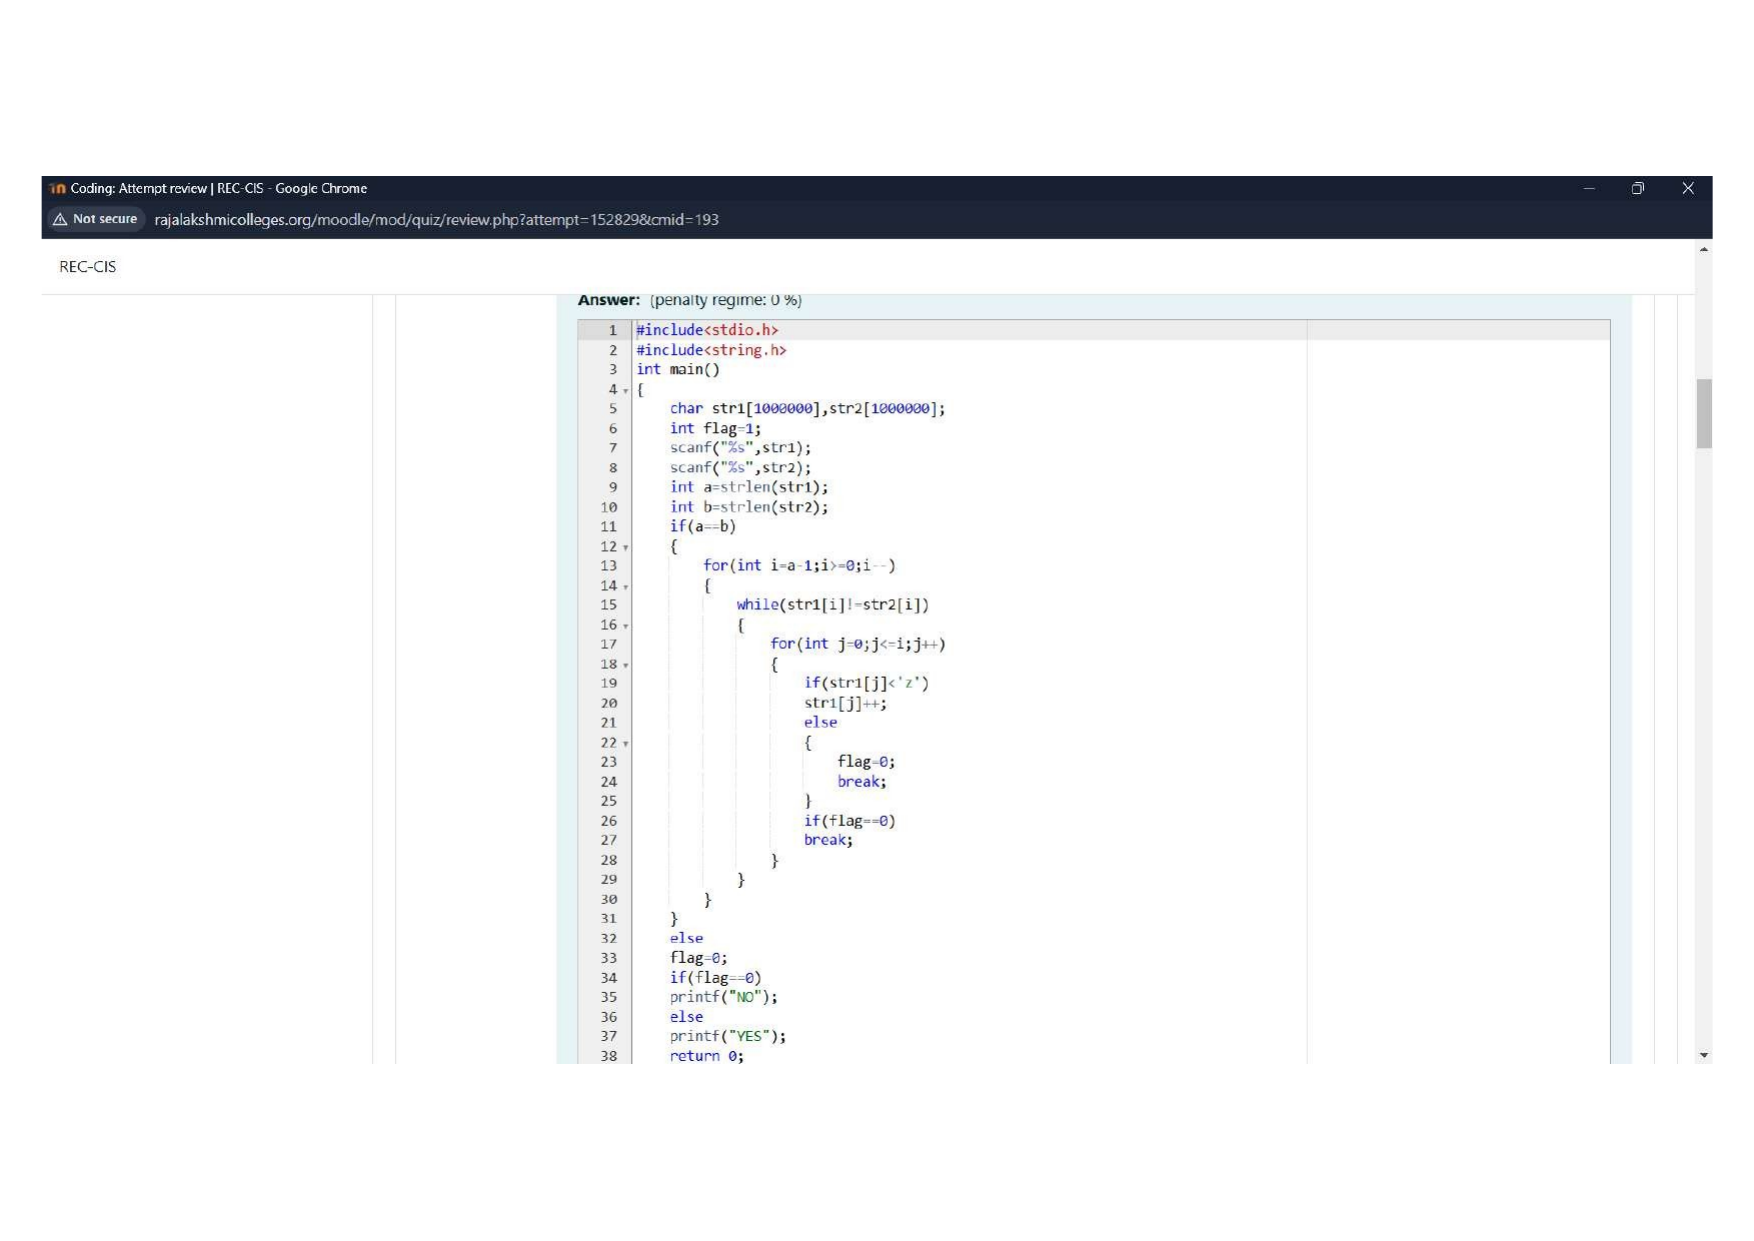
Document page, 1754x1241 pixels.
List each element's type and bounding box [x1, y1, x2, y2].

picture [41, 176, 1713, 1064]
